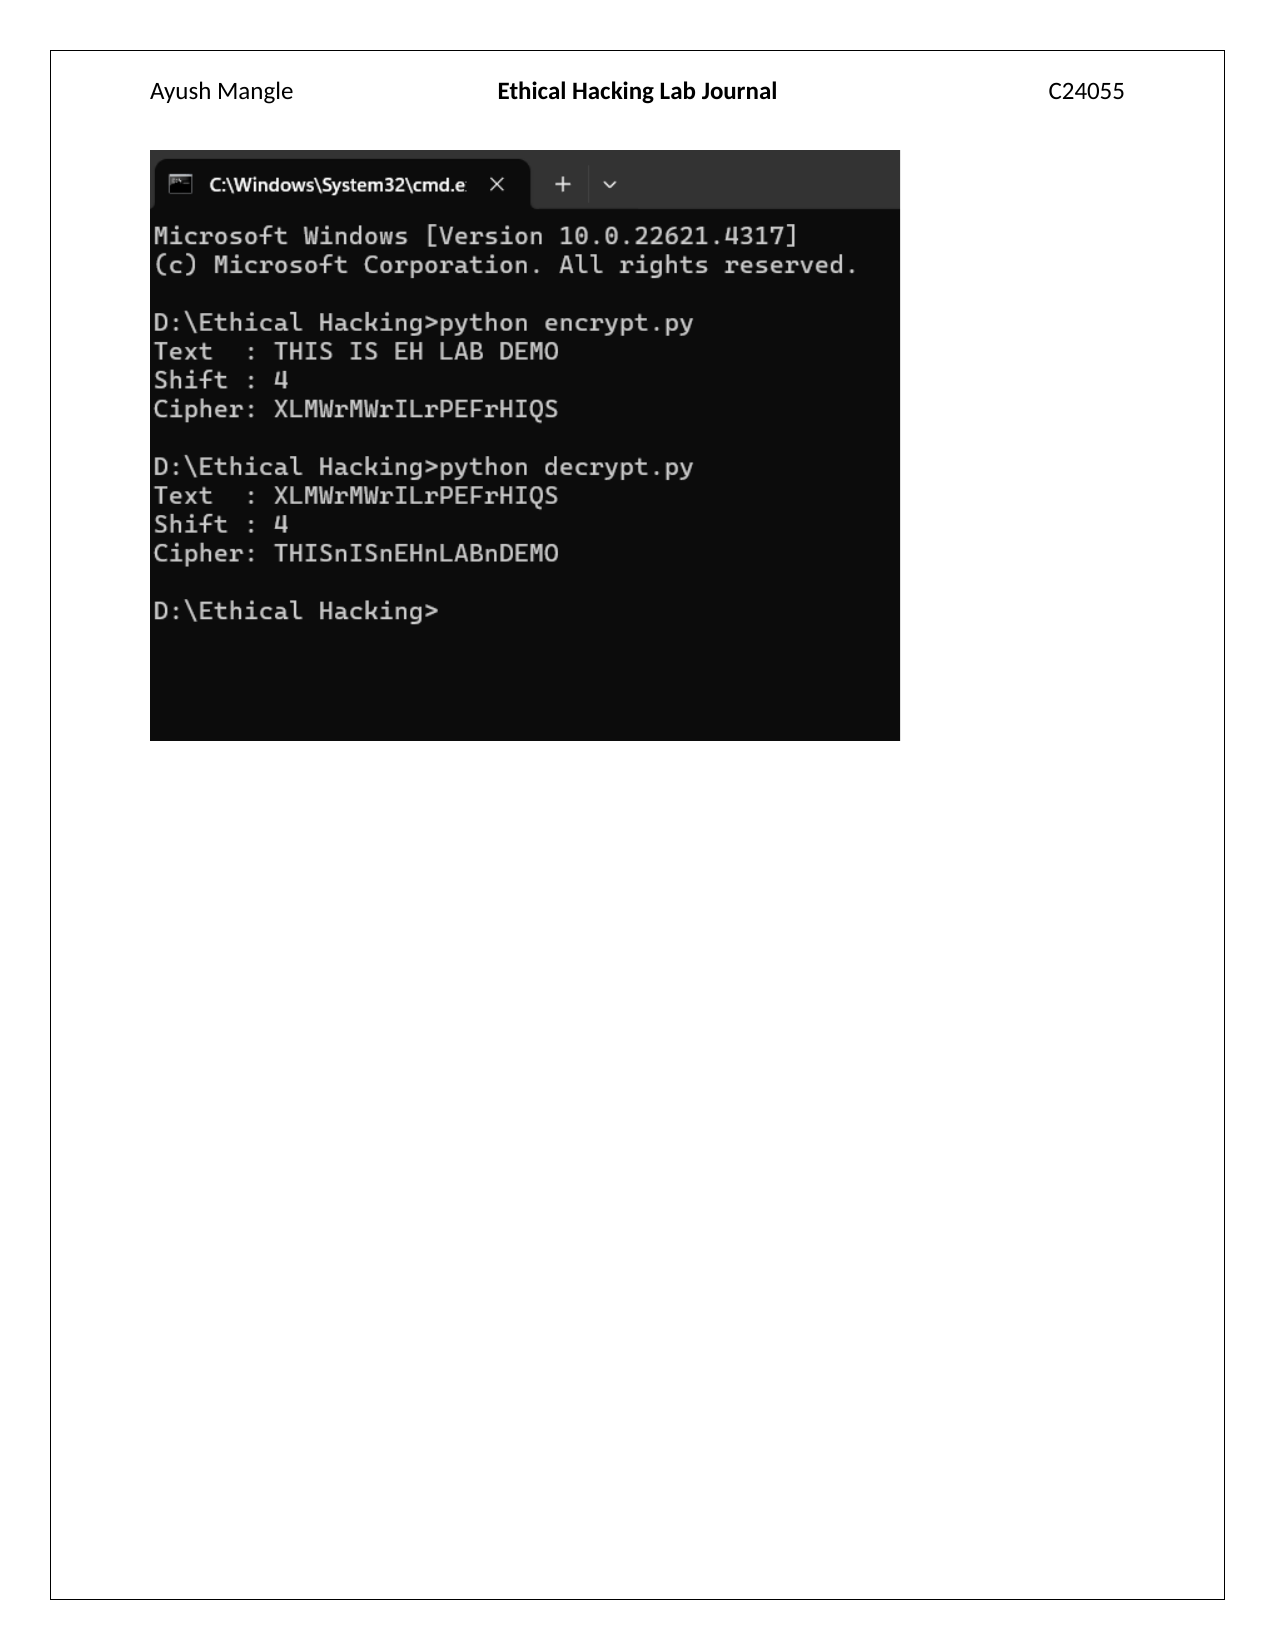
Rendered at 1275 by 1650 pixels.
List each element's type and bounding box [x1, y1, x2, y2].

picture [150, 150, 901, 741]
